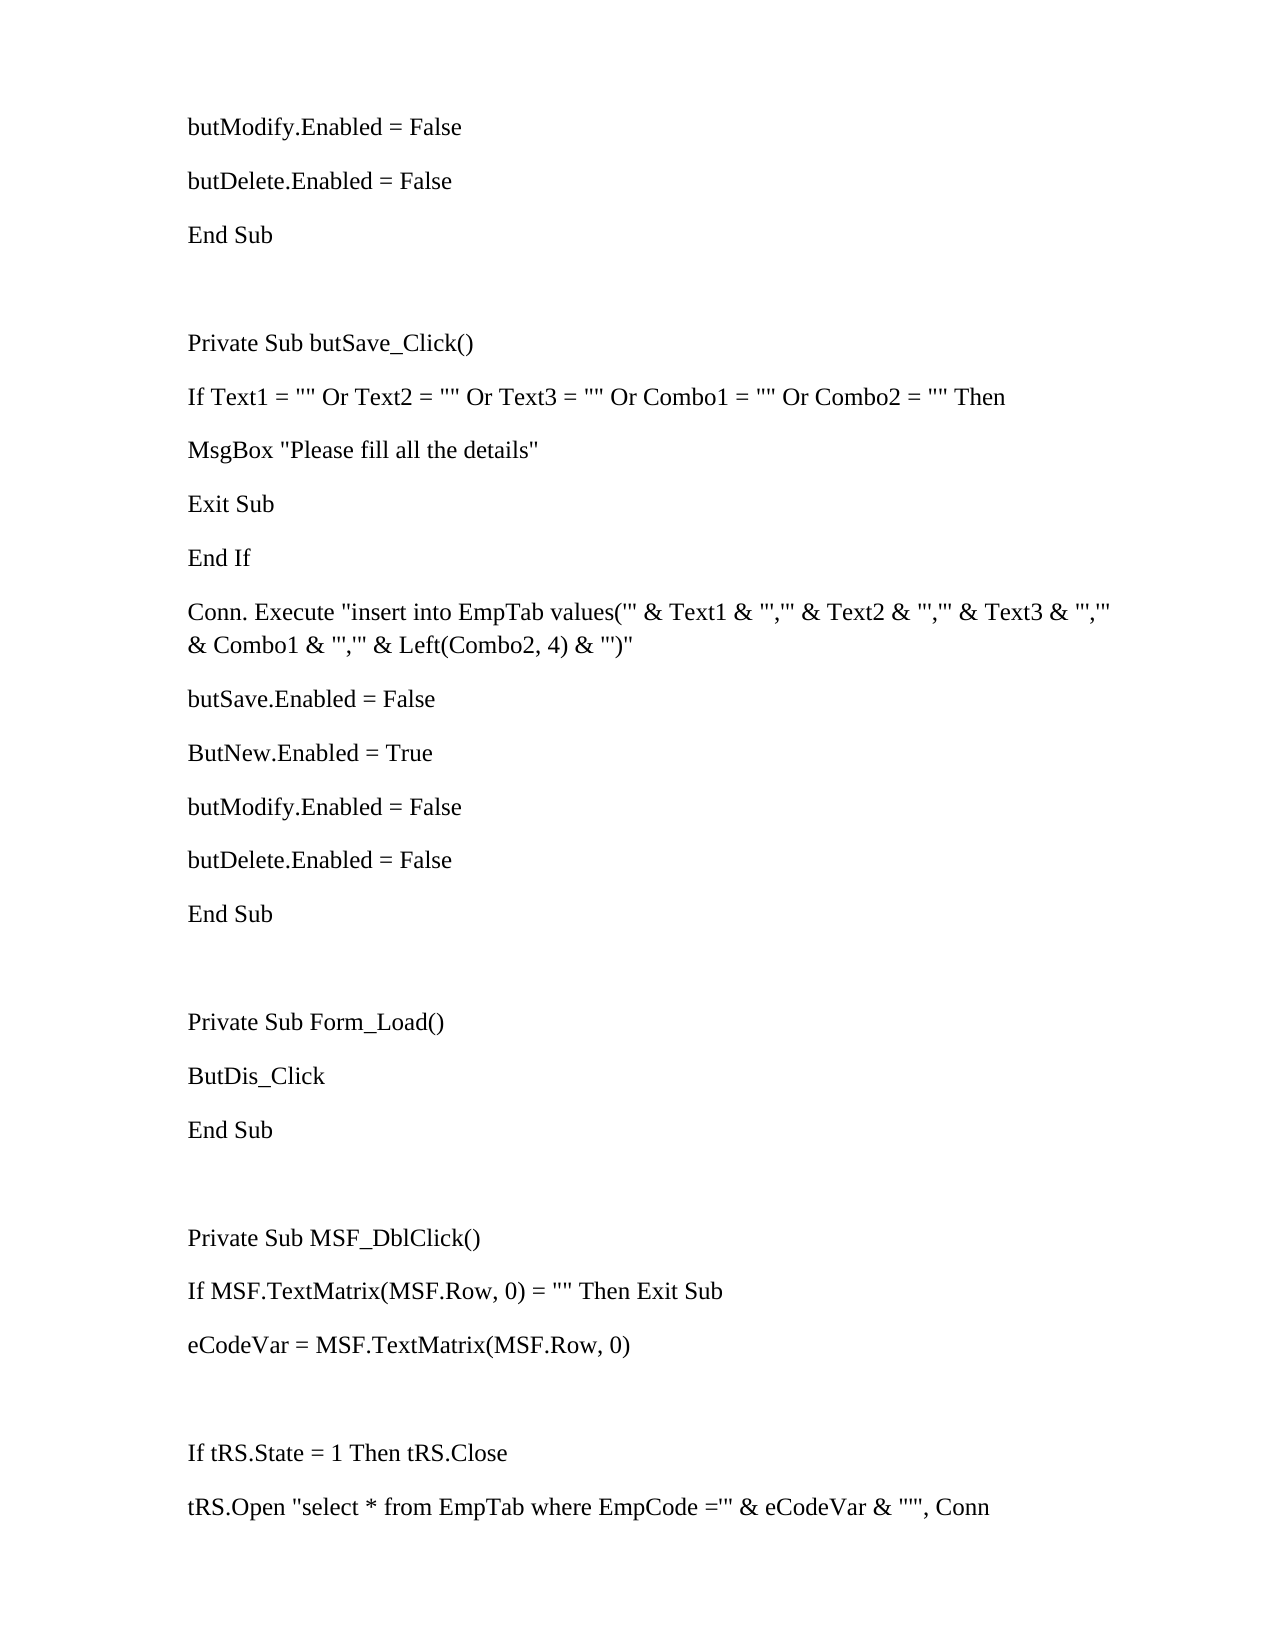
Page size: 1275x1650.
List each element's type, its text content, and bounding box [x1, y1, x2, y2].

text End Sub [187, 1115, 1125, 1144]
text ButNew.Enabled = True [187, 738, 1125, 767]
text End Sub [187, 220, 1125, 249]
text Private Sub Form_Load() [187, 1007, 1125, 1036]
text butSave.Enabled = False [187, 684, 1125, 713]
text If Text1 = "" Or Text2 = "" Or Text3 = "" Or Combo1 = "" Or Combo2 = "" Then [187, 382, 1125, 411]
text Exit Sub [187, 489, 1125, 518]
text End If [187, 543, 1125, 572]
text butDelete.Enabled = False [187, 166, 1125, 195]
text Private Sub MSF_DblClick() [187, 1223, 1125, 1251]
text butModify.Enabled = False [187, 792, 1125, 821]
text If tRS.State = 1 Then tRS.Close [187, 1438, 1125, 1467]
text butDelete.Enabled = False [187, 846, 1125, 874]
text MsgBox "Please fill all the details" [187, 436, 1125, 464]
text If MSF.TextMatrix(MSF.Row, 0) = "" Then Exit Sub [187, 1276, 1125, 1305]
text eCodeVar = MSF.TextMatrix(MSF.Row, 0) [187, 1330, 1125, 1359]
text Conn. Execute "insert into EmpTab values('" & Text1 & "','" & Text2 & "','" & Text3 & "','" & Combo1 & "','" & Left(Combo2, 4) & "')" [187, 597, 1125, 659]
text butModify.Enabled = False [187, 112, 1125, 141]
text End Sub [187, 899, 1125, 928]
text Private Sub butSave_Click() [187, 328, 1125, 357]
text ButDis_Click [187, 1061, 1125, 1090]
text tRS.Open "select * from EmpTab where EmpCode ='" & eCodeVar & "'", Conn [187, 1492, 1125, 1521]
